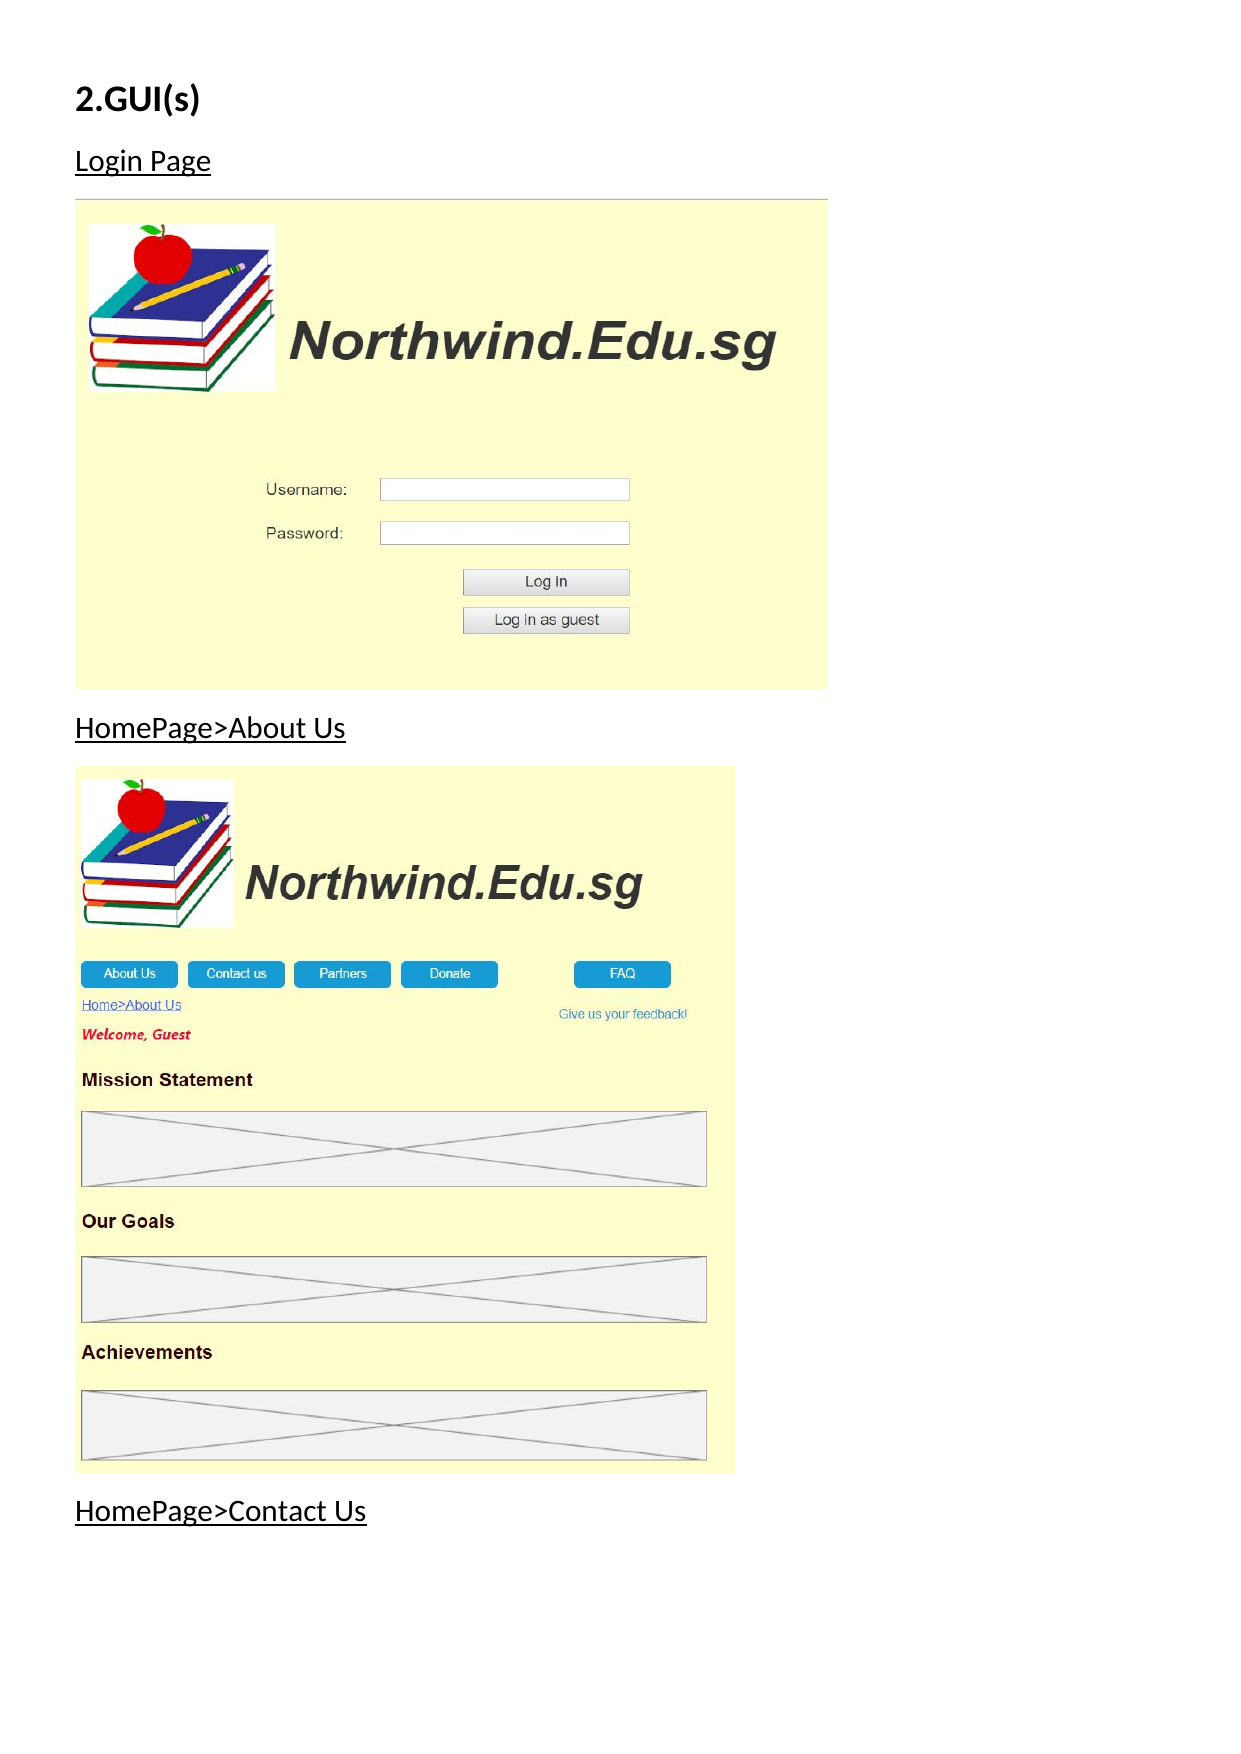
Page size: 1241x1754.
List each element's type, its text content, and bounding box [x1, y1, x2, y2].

text 2.GUI(s) [75, 75, 1165, 121]
text Login Page [75, 141, 1165, 179]
text HomePage>About Us [75, 708, 1165, 746]
picture [75, 198, 828, 690]
text HomePage>Contact Us [75, 1491, 1165, 1529]
picture [75, 766, 736, 1473]
